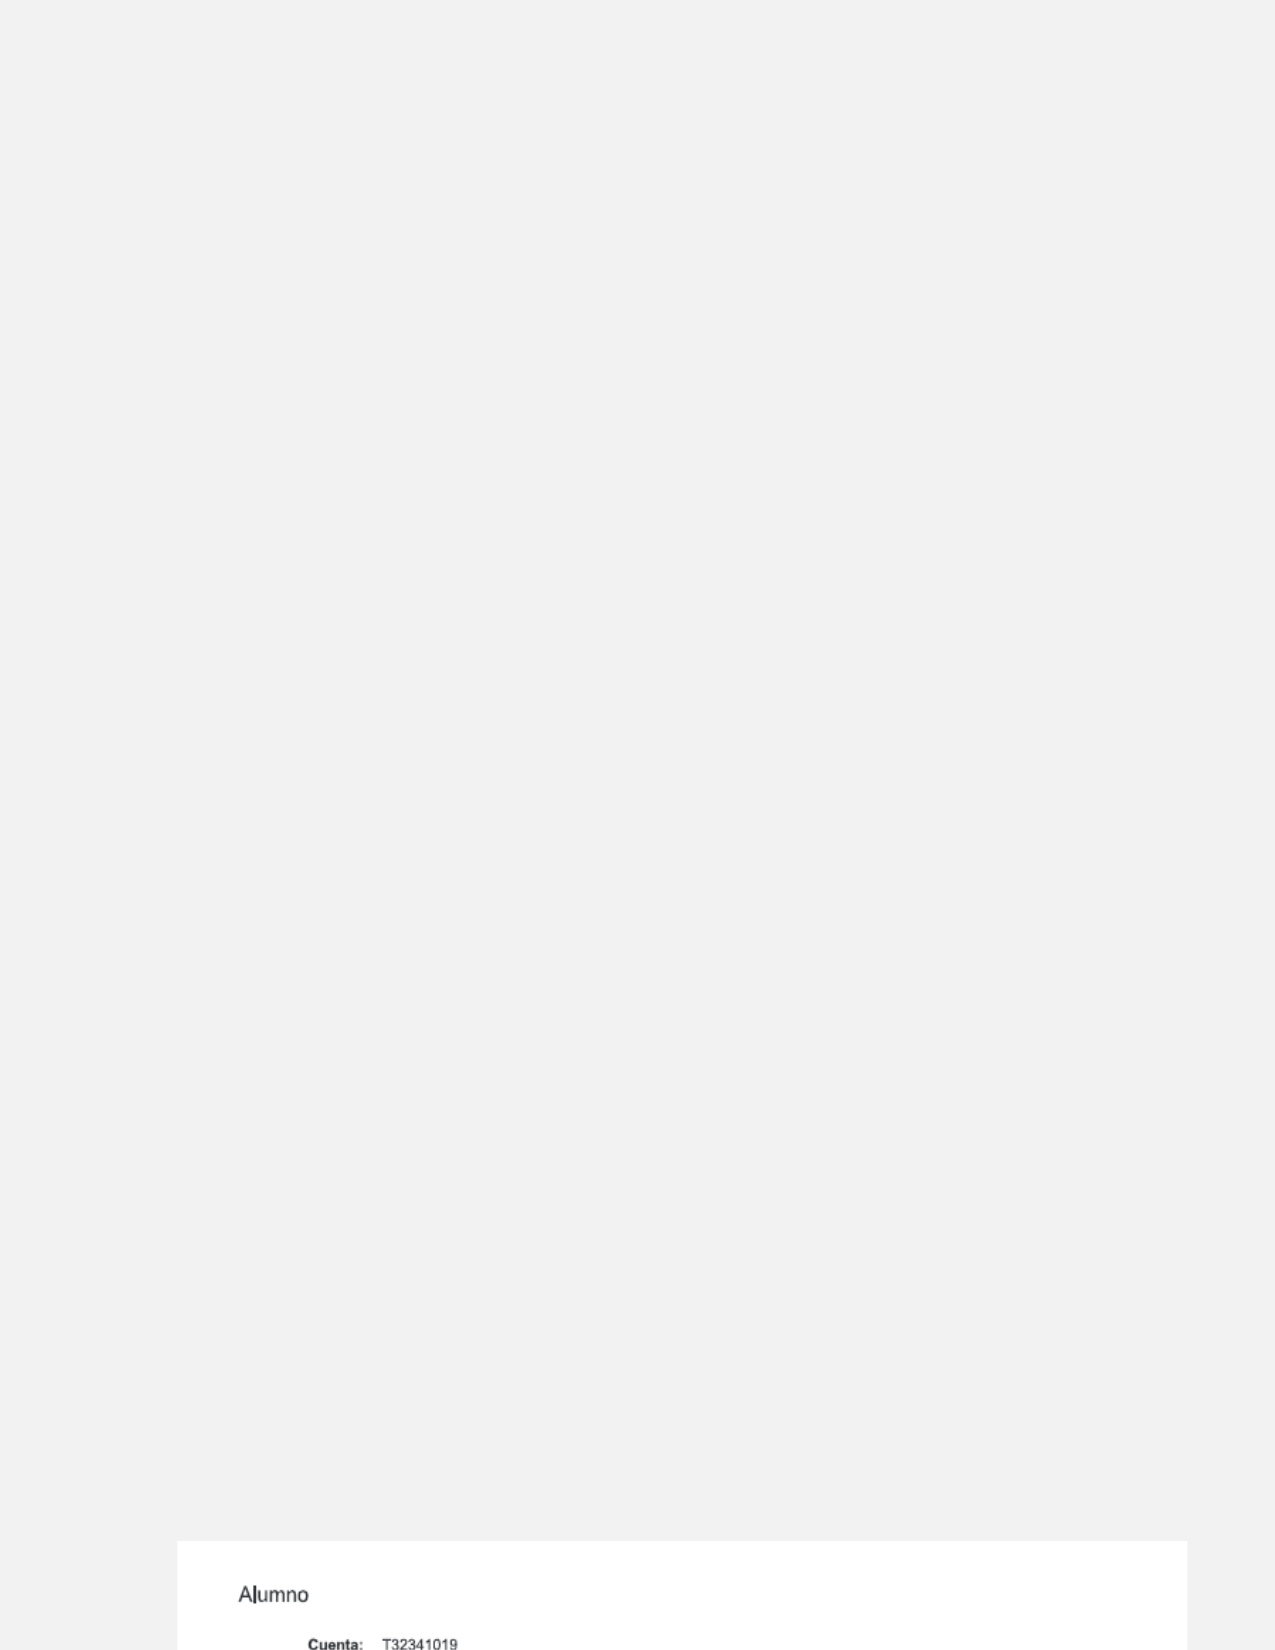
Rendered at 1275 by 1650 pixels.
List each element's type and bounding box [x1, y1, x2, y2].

picture [177, 1541, 1188, 1650]
